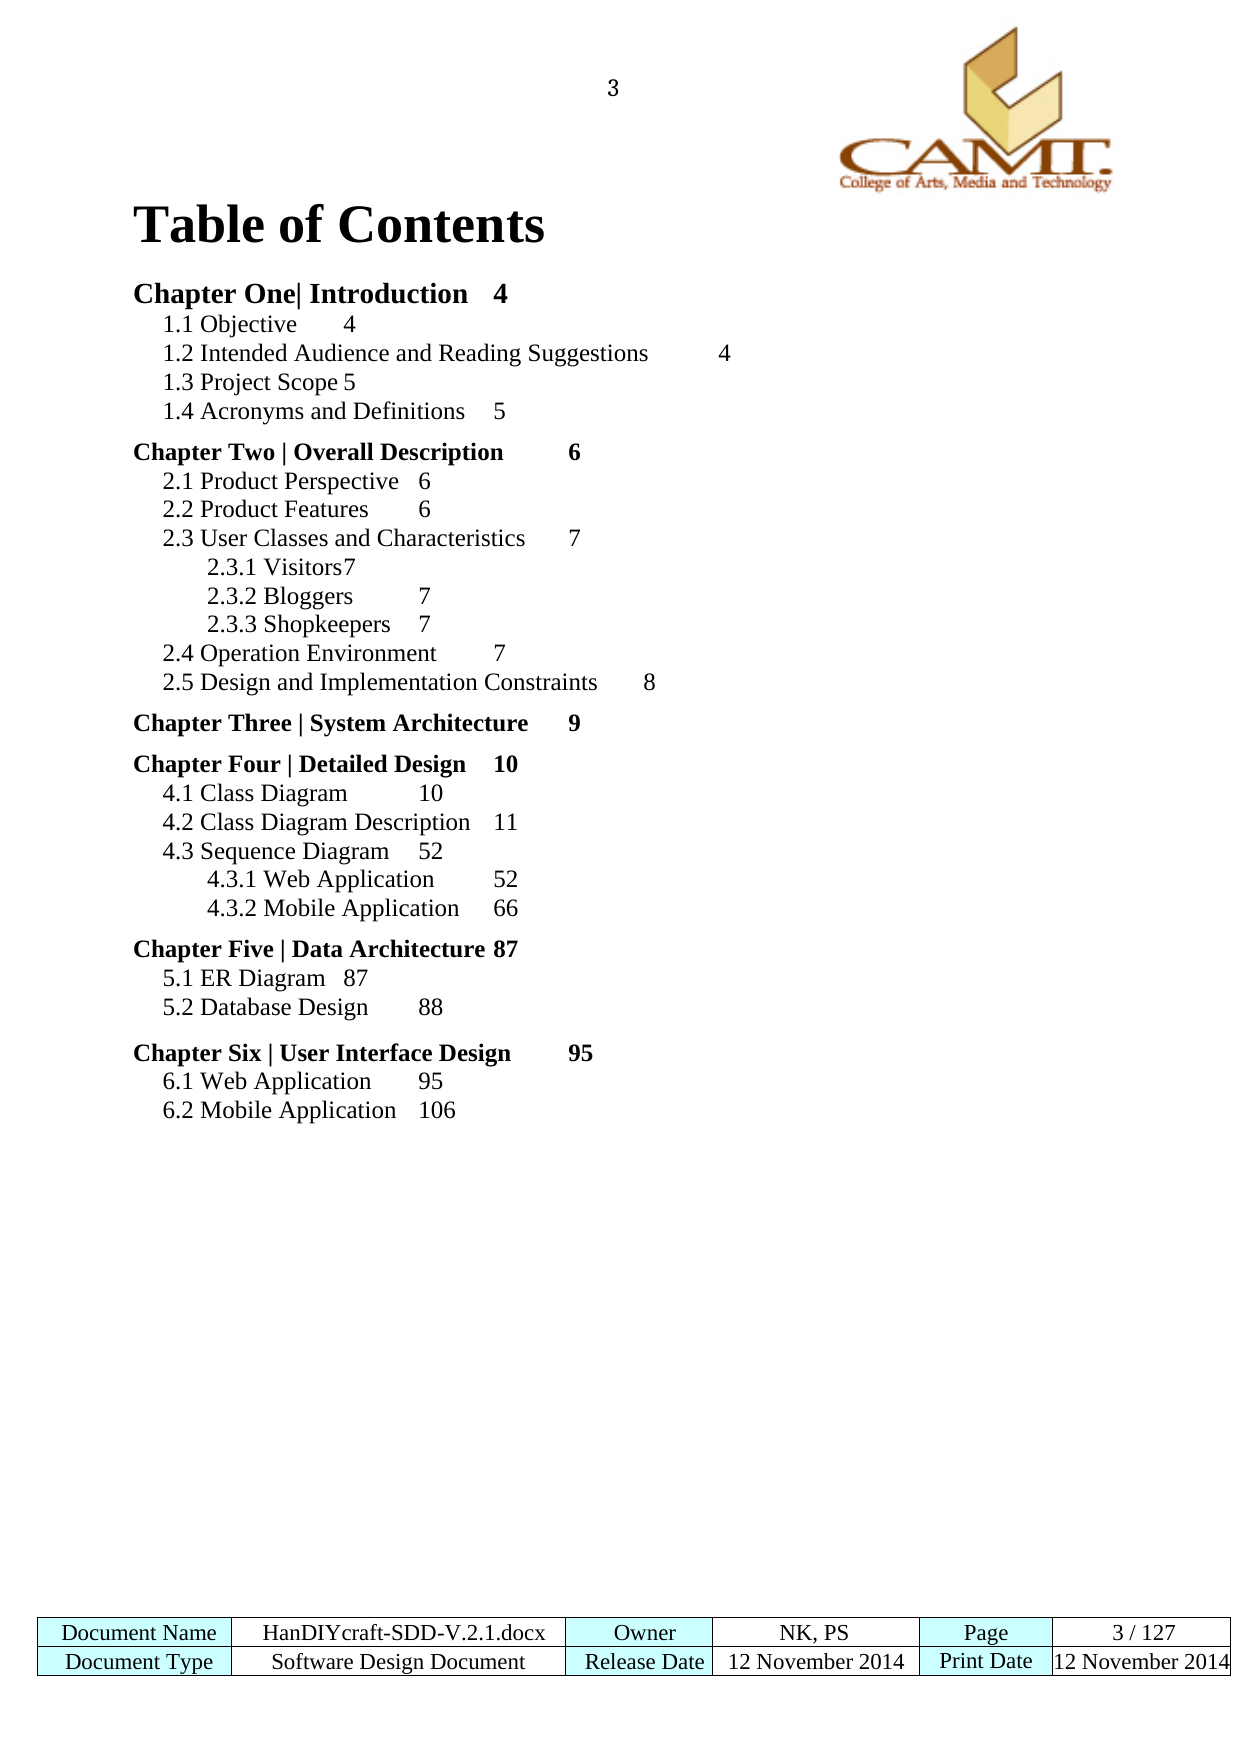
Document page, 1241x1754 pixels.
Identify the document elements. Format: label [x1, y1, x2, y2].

picture [755, 18, 1221, 207]
